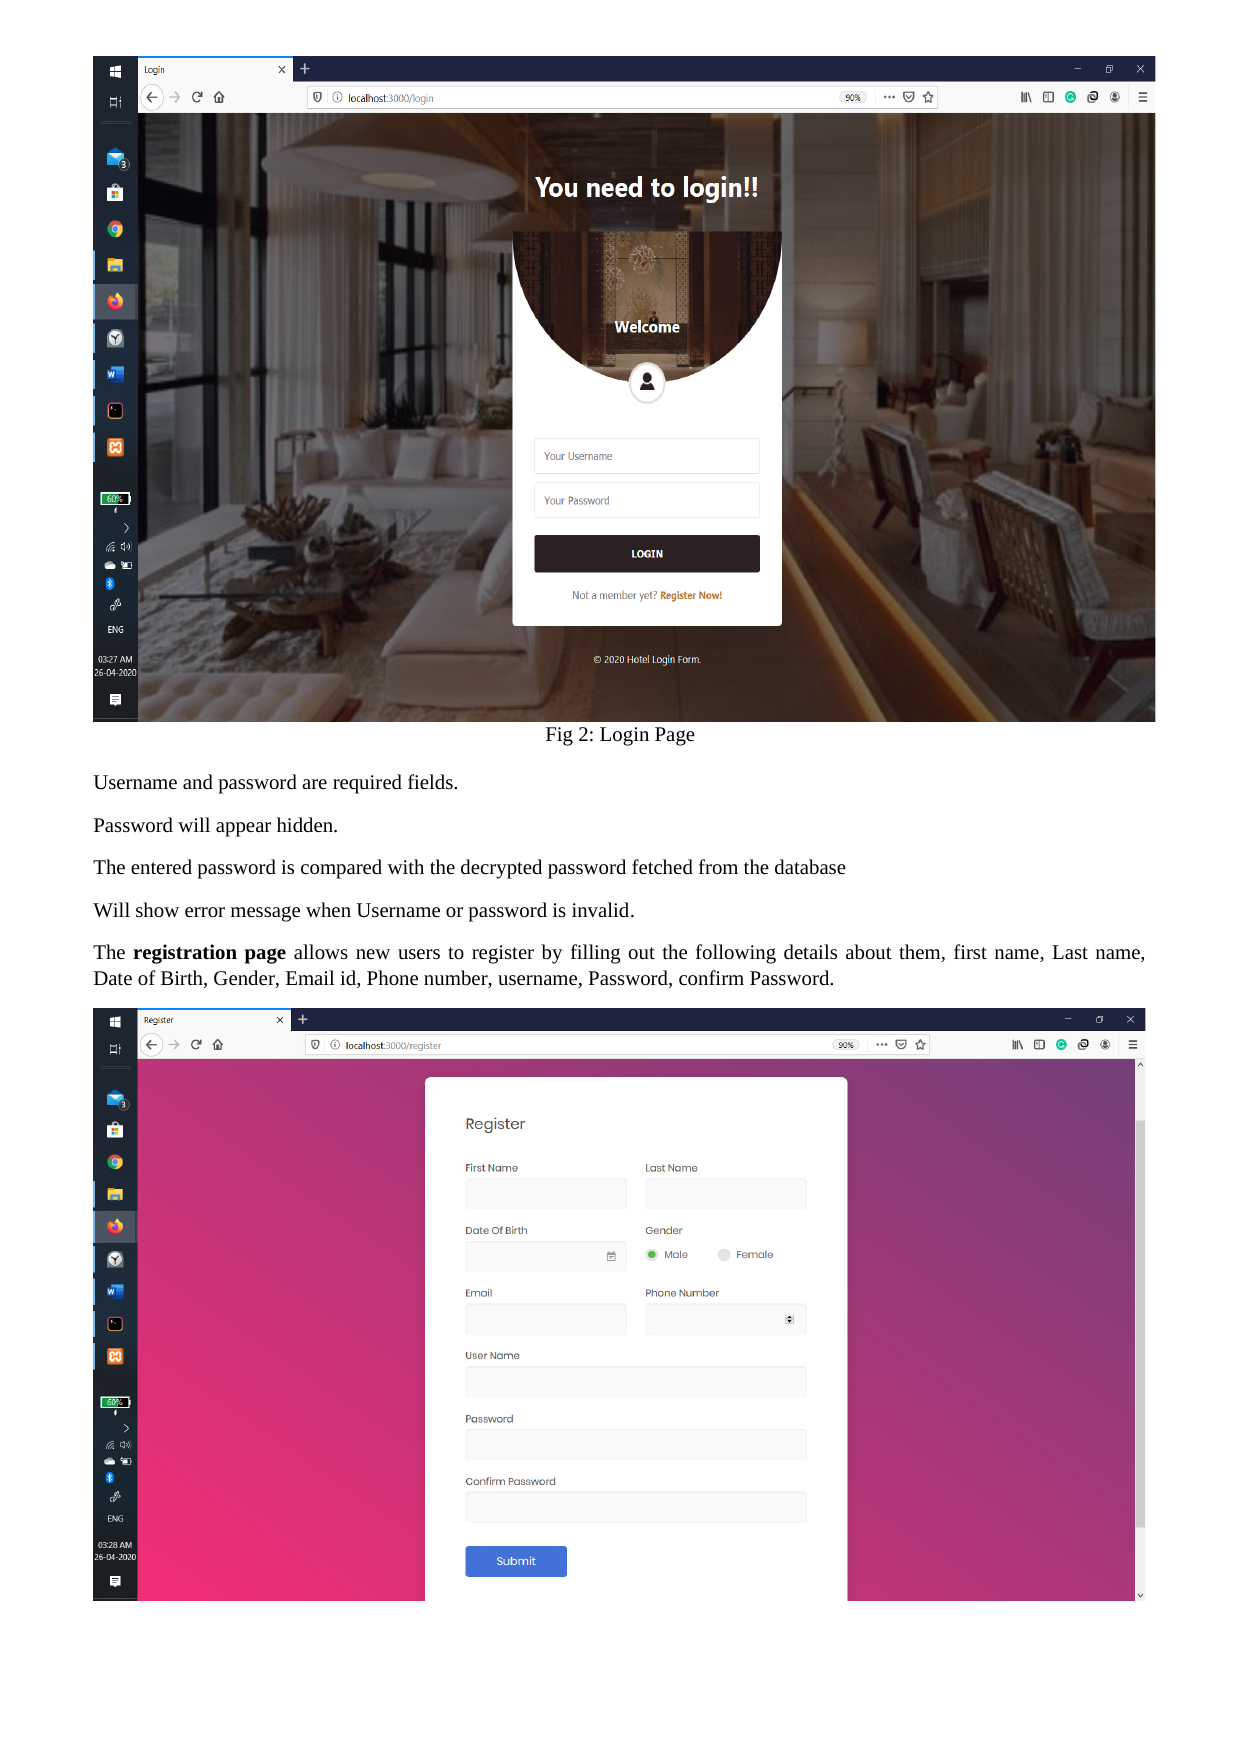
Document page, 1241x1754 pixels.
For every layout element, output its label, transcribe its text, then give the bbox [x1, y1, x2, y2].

text Will show error message when Username or password is invalid. [93, 898, 1147, 922]
text The registration page allows new users to register by filling out the following details about them, first name, Last name, Date of Birth, Gender, Email id, Phone number, username, Password, confirm Password. [93, 940, 1147, 990]
text Fig 2: Login Page [93, 722, 1147, 746]
picture [93, 56, 1156, 722]
text Username and password are required fields. [93, 770, 1147, 794]
text Password will appear hidden. [93, 812, 1147, 837]
text The entered password is compared with the decrypted password fetched from the database [93, 855, 1147, 879]
picture [93, 1008, 1146, 1601]
